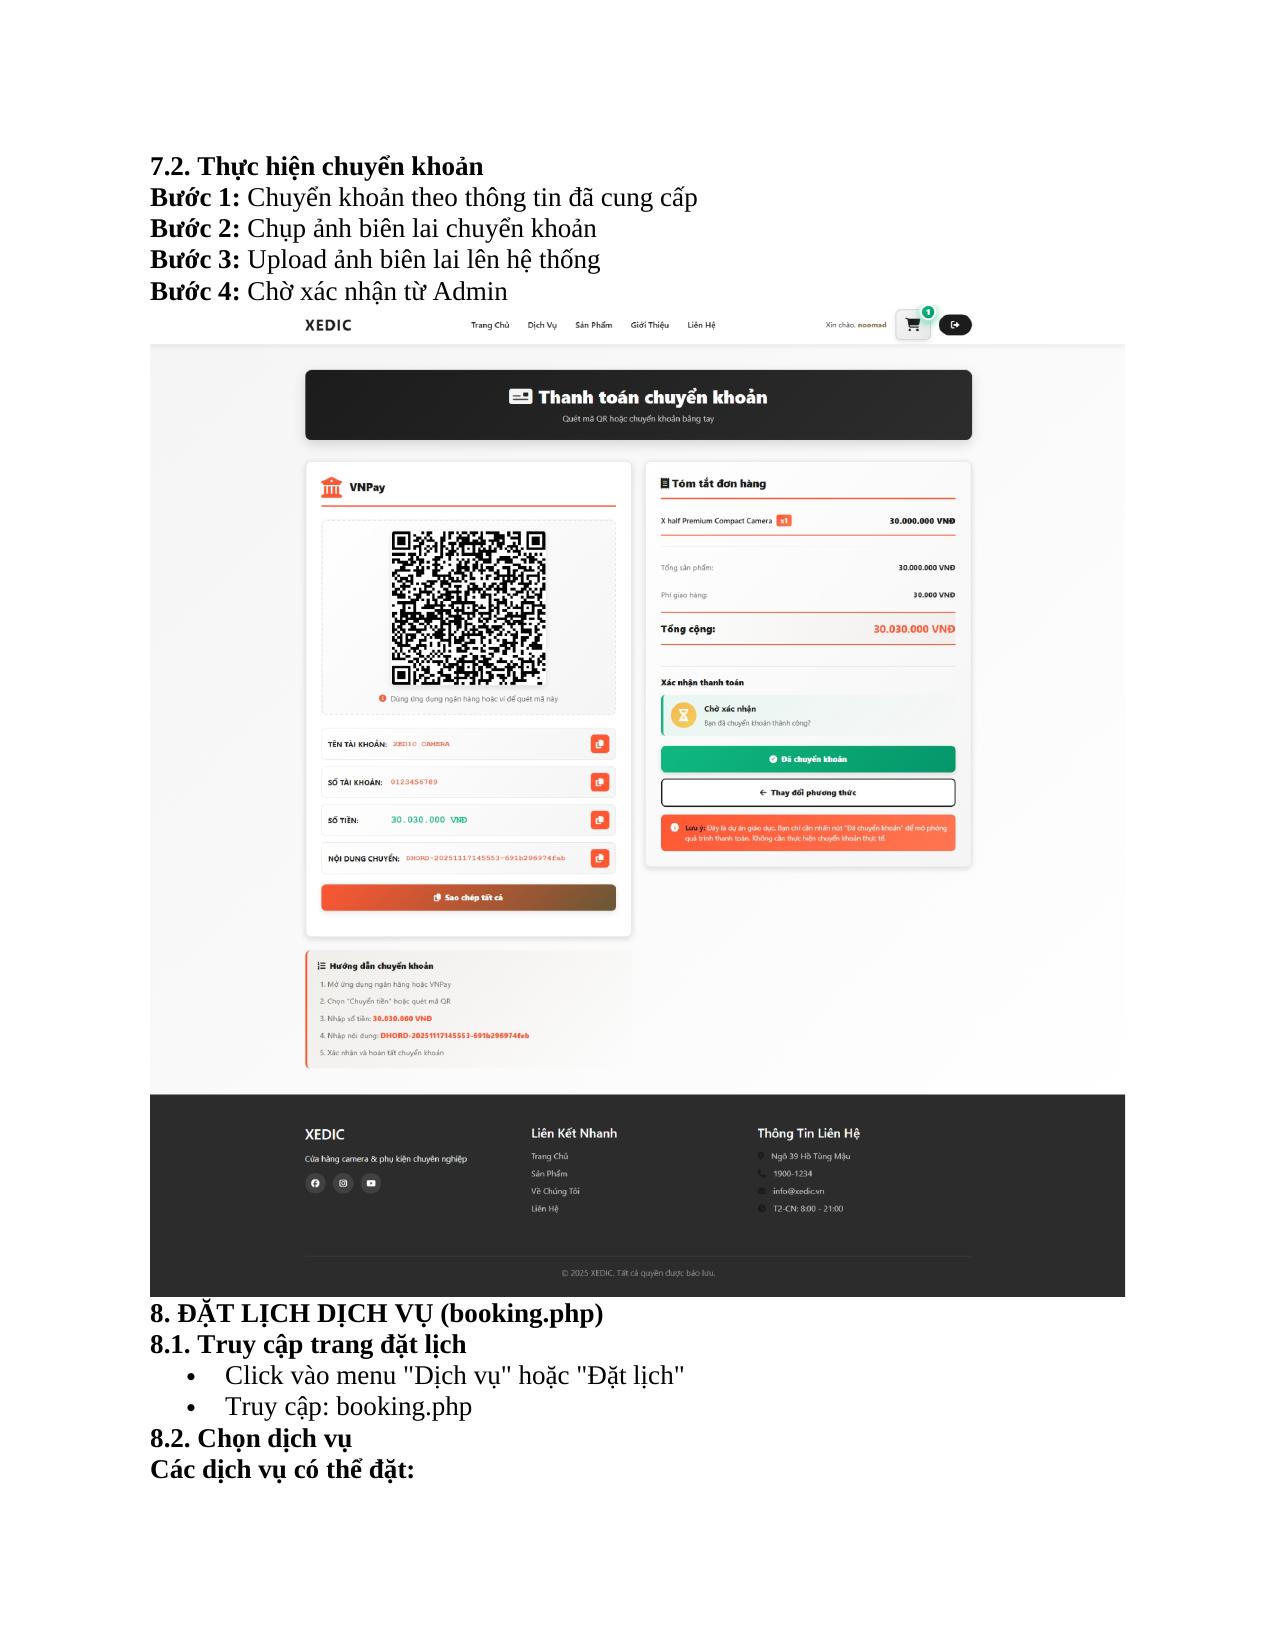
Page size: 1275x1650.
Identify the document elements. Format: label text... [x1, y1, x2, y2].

text Bước 4: Chờ xác nhận từ Admin [150, 274, 1125, 305]
picture [150, 305, 1125, 1297]
list Truy cập: booking.php [187, 1391, 1125, 1422]
text 8.2. Chọn dịch vụ [150, 1422, 1125, 1453]
text Bước 2: Chụp ảnh biên lai chuyển khoản [150, 212, 1125, 243]
text 7.2. Thực hiện chuyển khoản [150, 150, 1125, 181]
text 8.1. Truy cập trang đặt lịch [150, 1328, 1125, 1359]
text Bước 1: Chuyển khoản theo thông tin đã cung cấp [150, 181, 1125, 212]
text 8. ĐẶT LỊCH DỊCH VỤ (booking.php) [150, 1297, 1125, 1328]
text Các dịch vụ có thể đặt: [150, 1453, 1125, 1484]
text Bước 3: Upload ảnh biên lai lên hệ thống [150, 243, 1125, 274]
list Click vào menu "Dịch vụ" hoặc "Đặt lịch" [187, 1359, 1125, 1391]
